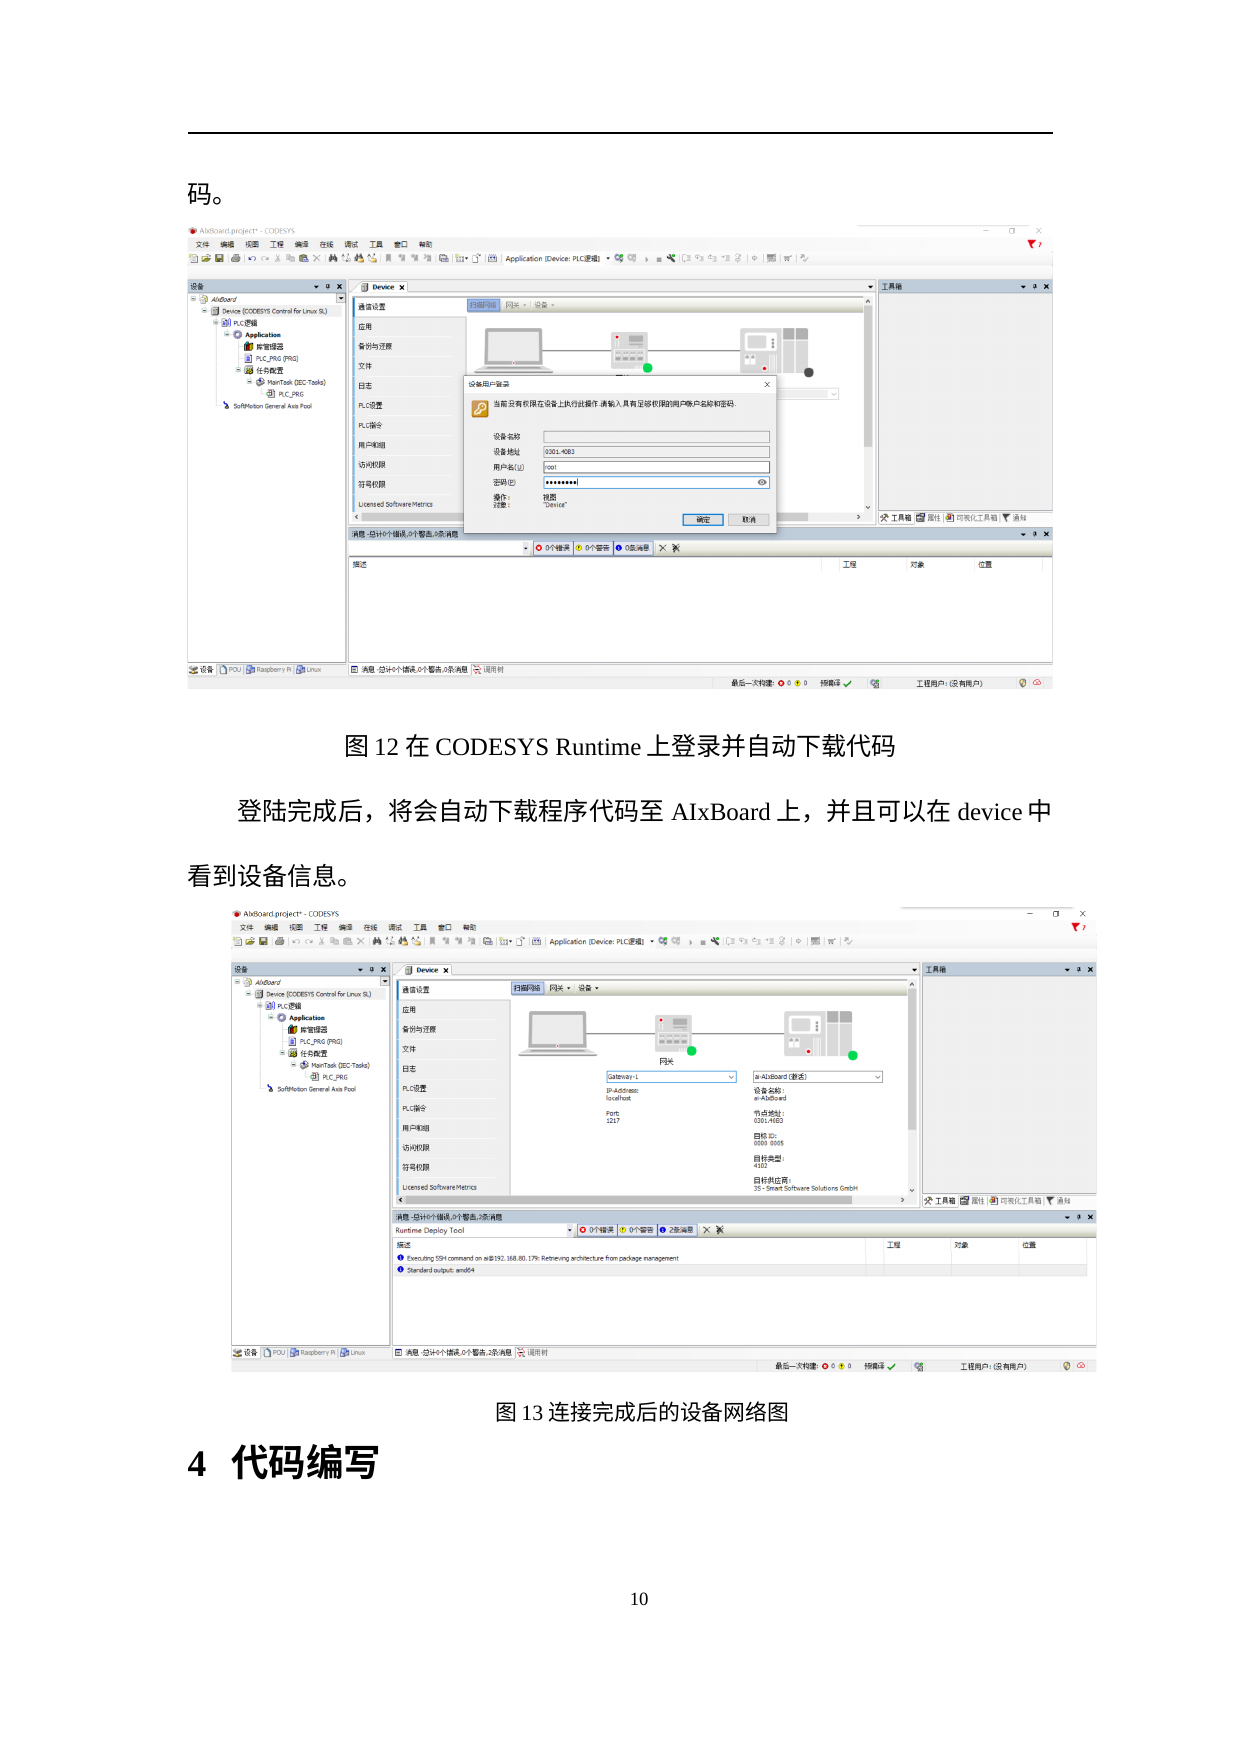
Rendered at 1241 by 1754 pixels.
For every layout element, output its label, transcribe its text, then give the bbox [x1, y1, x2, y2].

text 图13 连接完成后的设备网络图 [187, 1395, 1053, 1427]
text 图12 在CODESYS Runtime上登录并自动下载代码 [187, 712, 1053, 777]
text 登陆完成后，将会自动下载程序代码至AIxBoard上，并且可以在device中看到设备信息。 [187, 777, 1053, 907]
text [187, 160, 1053, 225]
picture [187, 225, 1053, 689]
text 代码编写 [187, 1427, 1053, 1492]
picture [231, 907, 1097, 1372]
